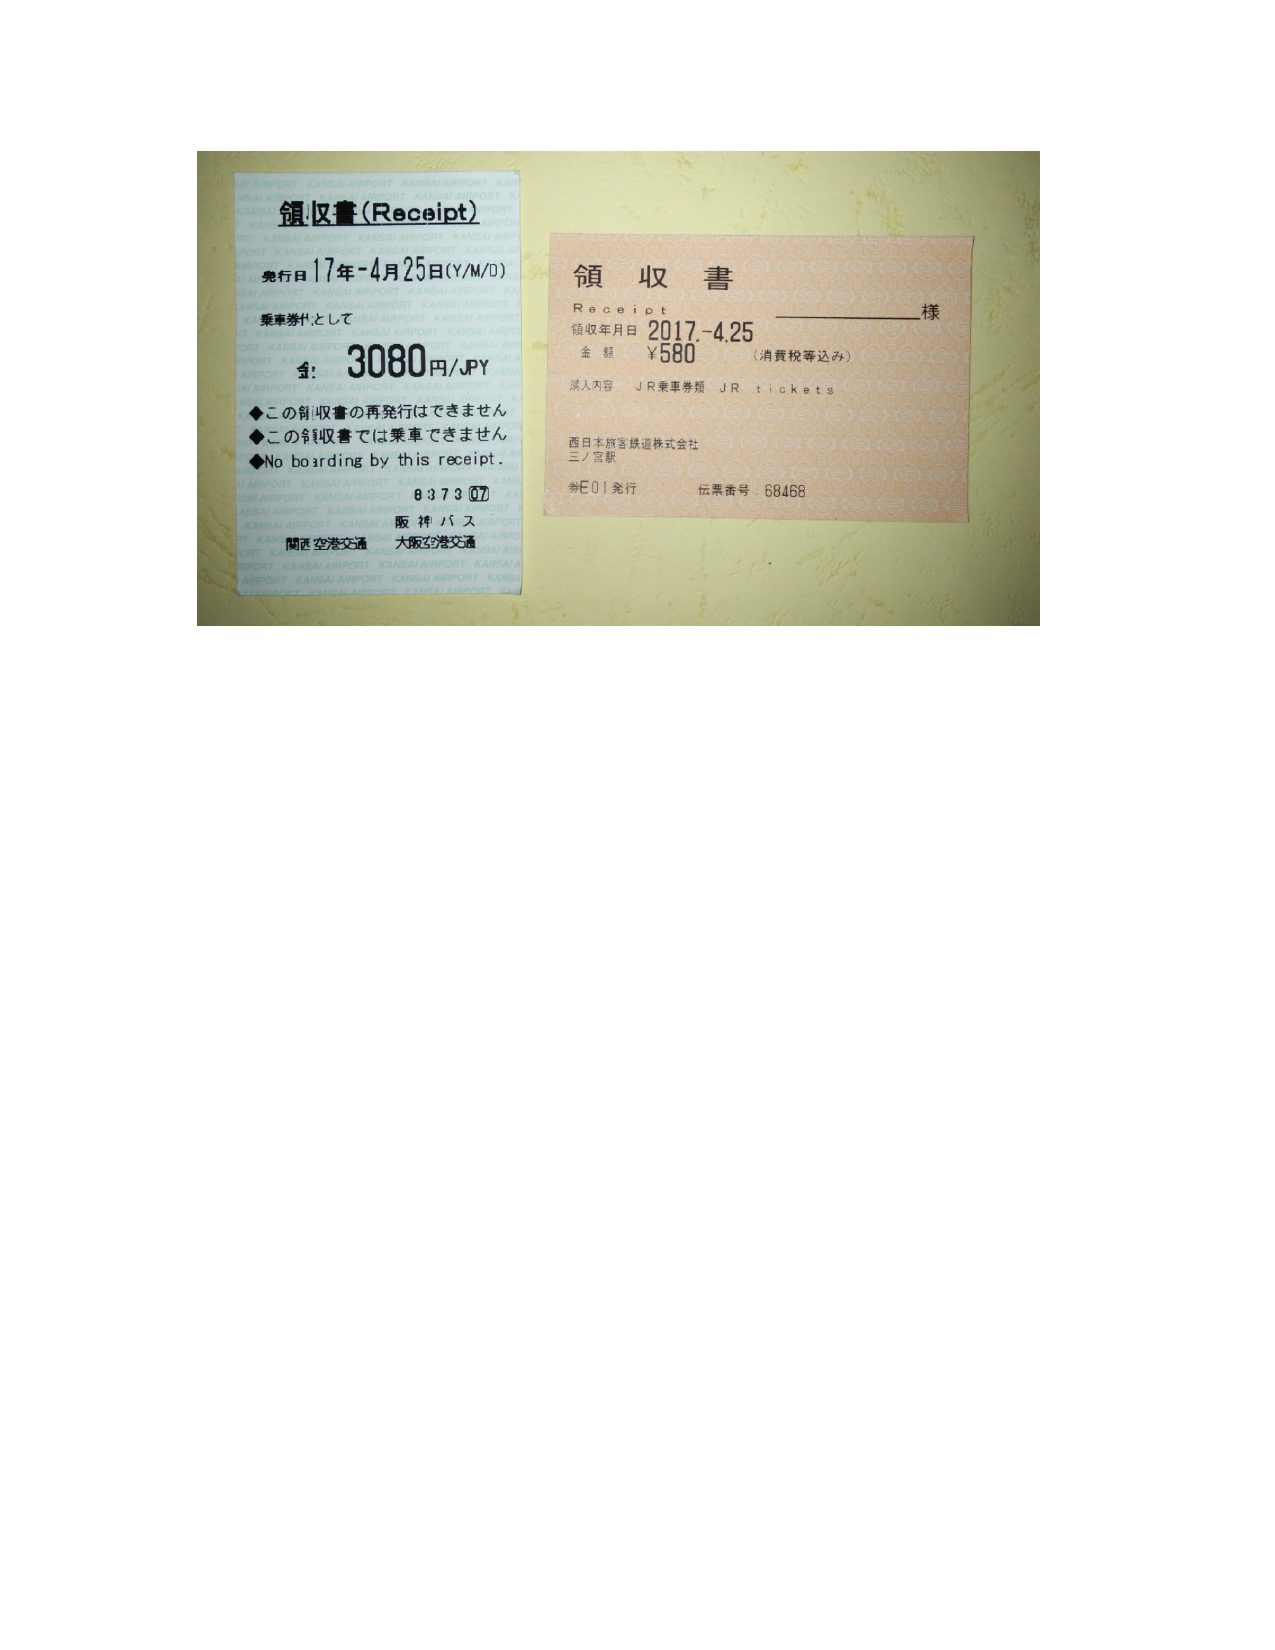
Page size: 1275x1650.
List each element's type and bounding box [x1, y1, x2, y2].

picture [198, 151, 1039, 626]
